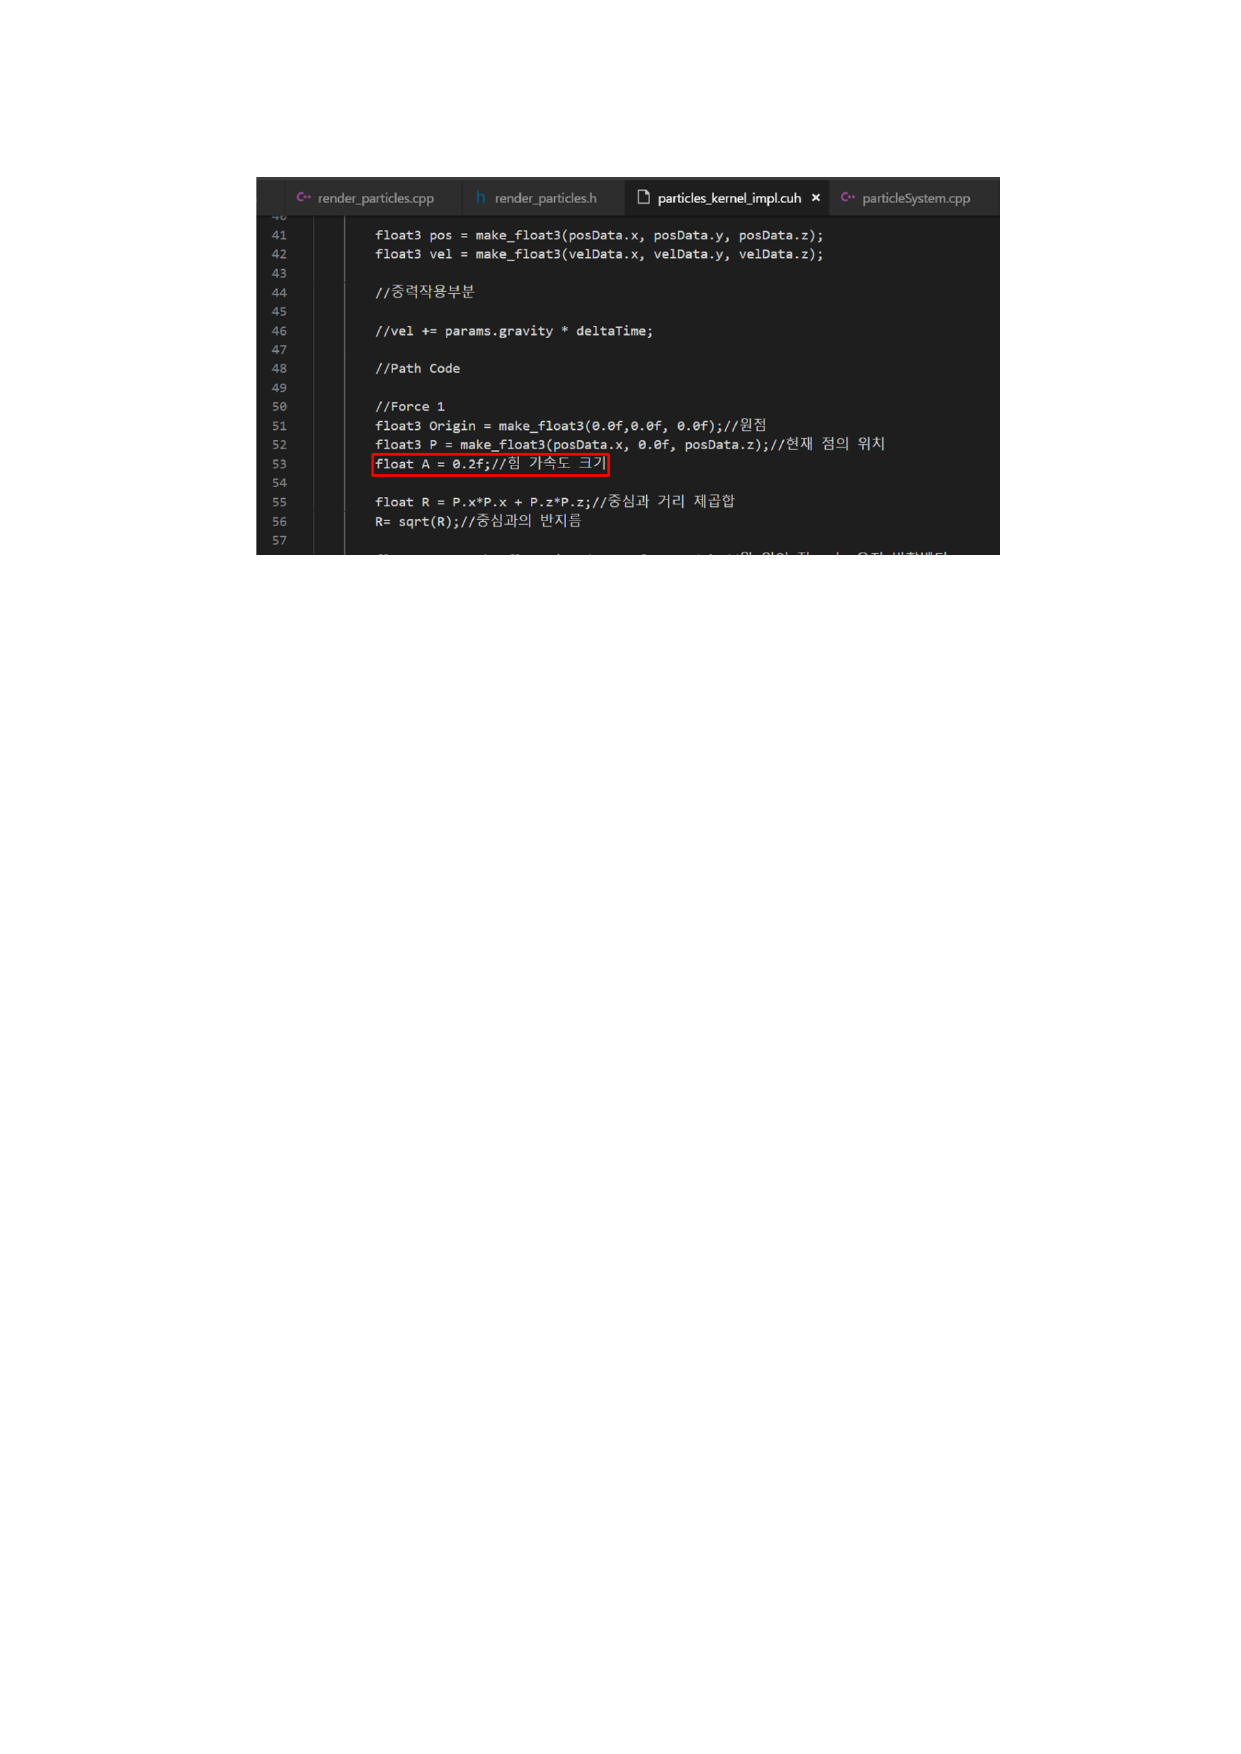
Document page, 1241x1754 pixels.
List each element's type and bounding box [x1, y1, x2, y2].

picture [256, 177, 1000, 555]
